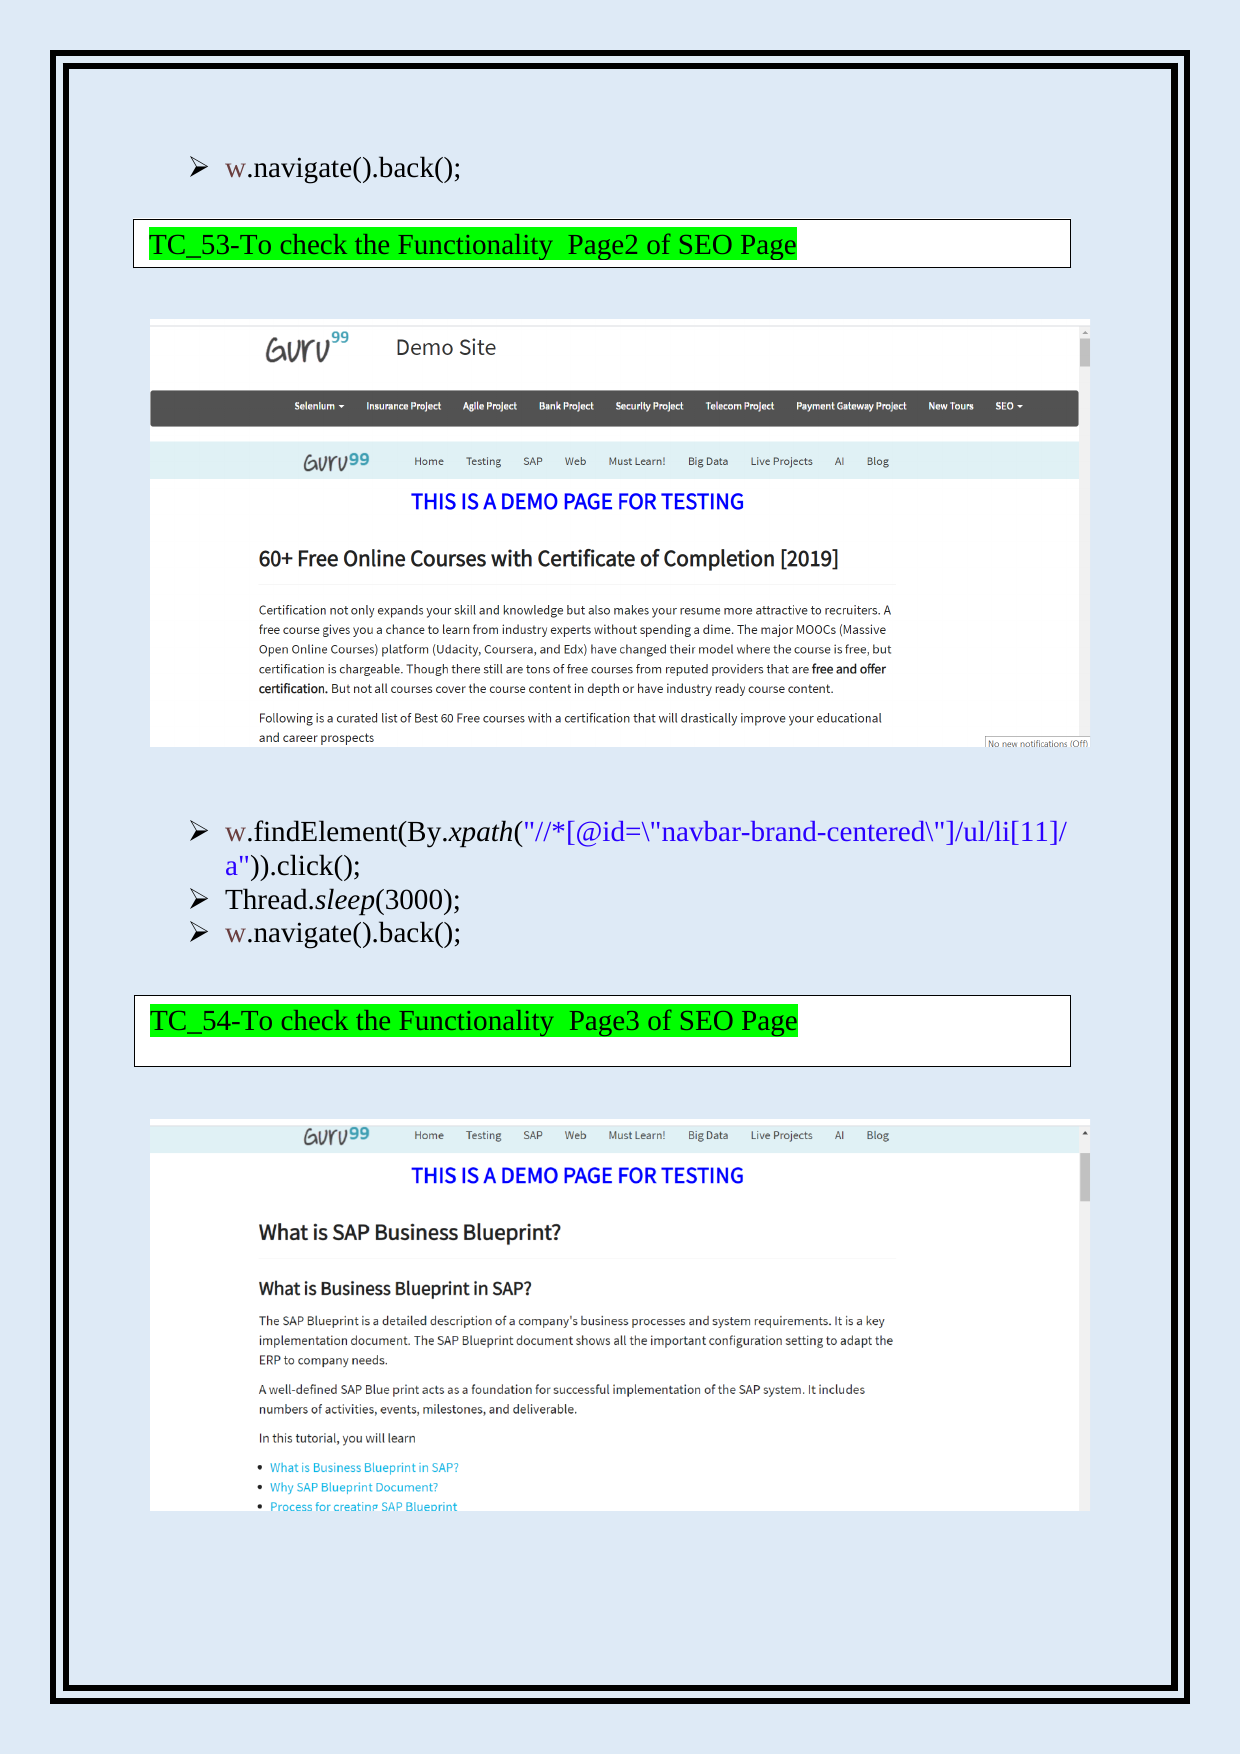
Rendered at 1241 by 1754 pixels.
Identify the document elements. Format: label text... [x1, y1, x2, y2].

list w.findElement(By.xpath("//*[@id=\"navbar-brand-centered\"]/ul/li[11]/a")).click(); [187, 814, 1090, 882]
picture [150, 1119, 1091, 1511]
list w.navigate().back(); [187, 150, 1090, 184]
list Thread.sleep(3000); [187, 882, 1090, 915]
list w.navigate().back(); [187, 915, 1090, 949]
picture [150, 319, 1091, 747]
